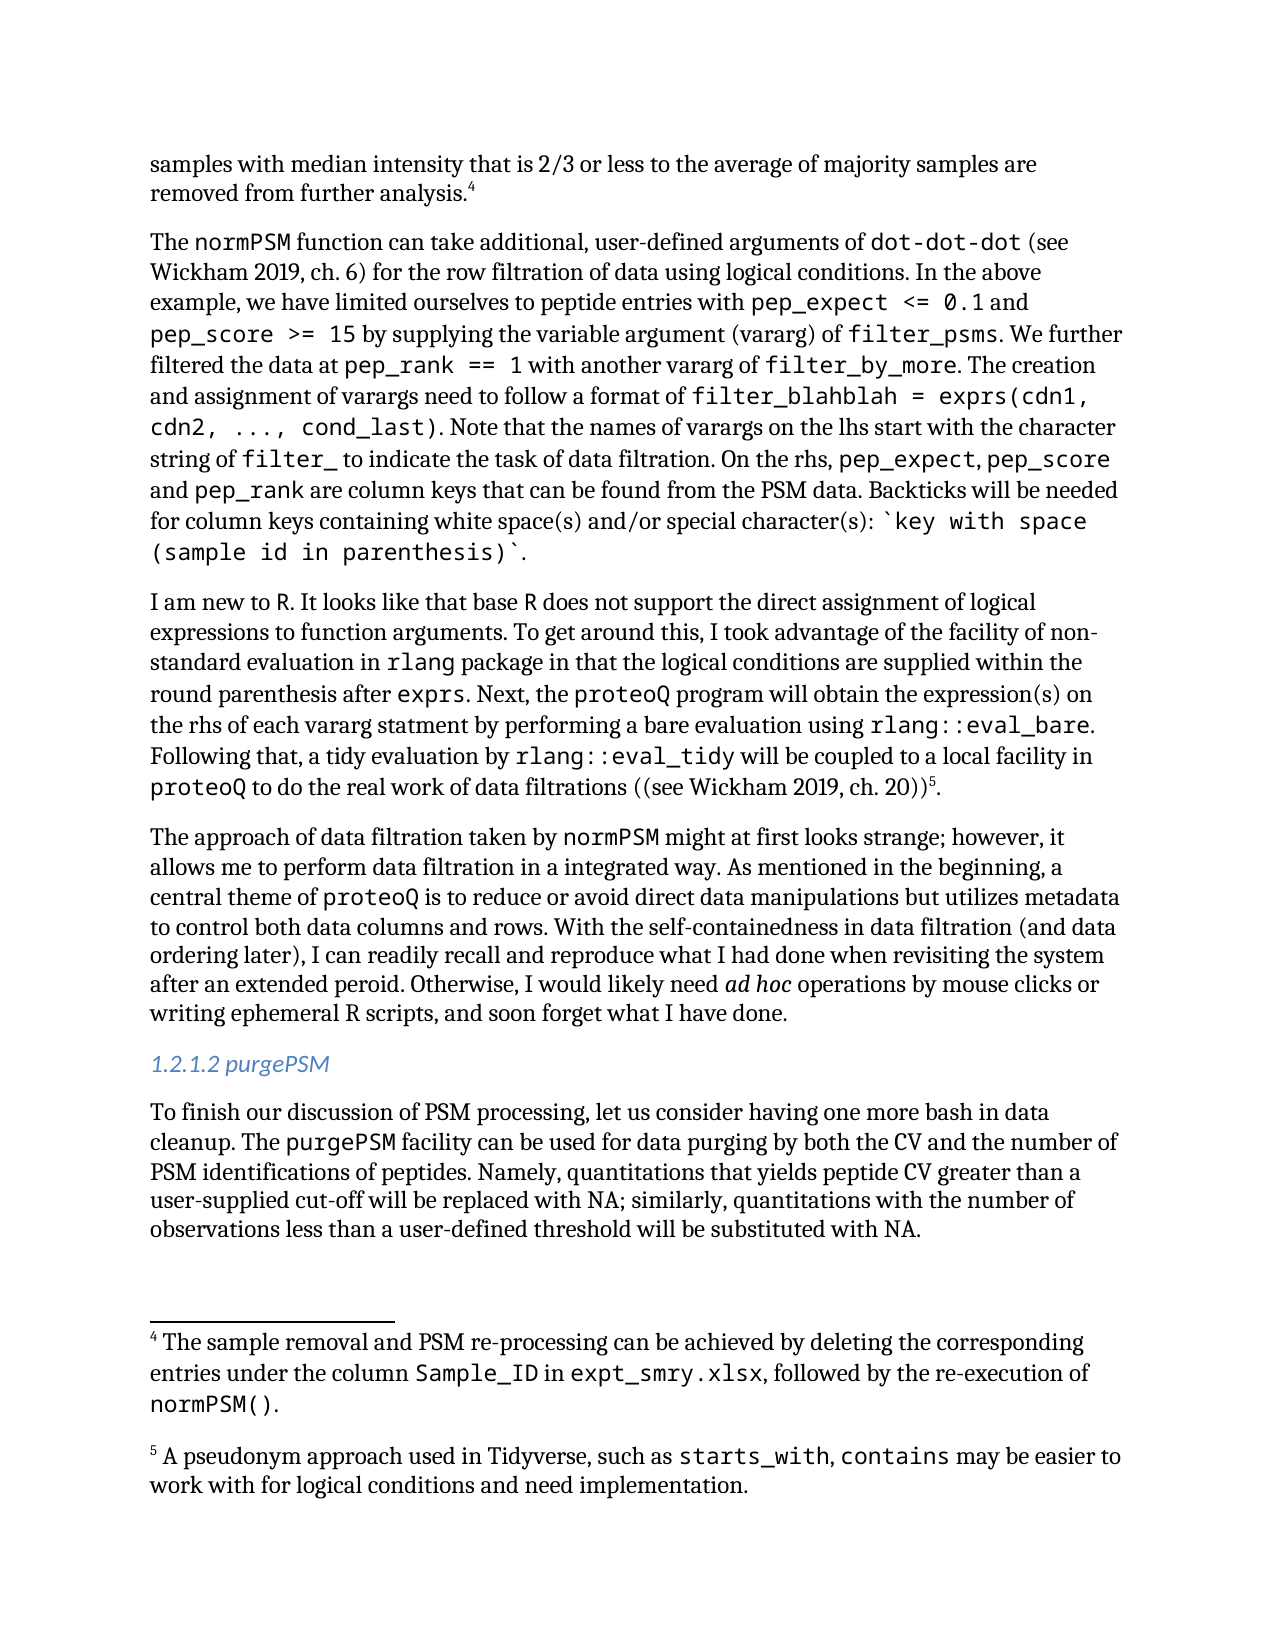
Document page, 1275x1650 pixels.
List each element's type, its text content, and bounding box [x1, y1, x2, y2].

subtitle 1.2.1.2 purgePSM [150, 1048, 1125, 1079]
text I am new to R. It looks like that base R does not support the direct assignment of logical expressions to function arguments. To get around this, I took advantage of the facility of non-standard evaluation in rlang package in that the logical conditions are supplied within the round parenthesis after exprs. Next, the proteoQ program will obtain the expression(s) on the rhs of each vararg statment by performing a bare evaluation using rlang::eval_bare. Following that, a tidy evaluation by rlang::eval_tidy will be coupled to a local facility in proteoQ to do the real work of data filtrations ((see Wickham 2019, ch. 20)). [150, 586, 1125, 802]
text To finish our discussion of PSM processing, let us consider having one more bash in data cleanup. The purgePSM facility can be used for data purging by both the CV and the number of PSM identifications of peptides. Namely, quantitations that yields peptide CV greater than a user-supplied cut-off will be replaced with NA; similarly, quantitations with the number of observations less than a user-defined threshold will be substituted with NA. [150, 1098, 1125, 1244]
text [150, 150, 1125, 207]
text The normPSM function can take additional, user-defined arguments of dot-dot-dot (see Wickham 2019, ch. 6) for the row filtration of data using logical conditions. In the above example, we have limited ourselves to peptide entries with pep_expect <= 0.1 and pep_score >= 15 by supplying the variable argument (vararg) of filter_psms. We further filtered the data at pep_rank == 1 with another vararg of filter_by_more. The creation and assignment of varargs need to follow a format of filter_blahblah = exprs(cdn1, cdn2, ..., cond_last). Note that the names of varargs on the lhs start with the character string of filter_ to indicate the task of data filtration. On the rhs, pep_expect, pep_score and pep_rank are column keys that can be found from the PSM data. Backticks will be needed for column keys containing white space(s) and/or special character(s): `key with space (sample id in parenthesis)`. [150, 226, 1125, 567]
text The approach of data filtration taken by normPSM might at first looks strange; however, it allows me to perform data filtration in a integrated way. As mentioned in the beginning, a central theme of proteoQ is to reduce or avoid direct data manipulations but utilizes metadata to control both data columns and rows. With the self-containedness in data filtration (and data ordering later), I can readily recall and reproduce what I had done when revisiting the system after an extended peroid. Otherwise, I would likely need ad hoc operations by mouse clicks or writing ephemeral R scripts, and soon forget what I have done. [150, 821, 1125, 1027]
